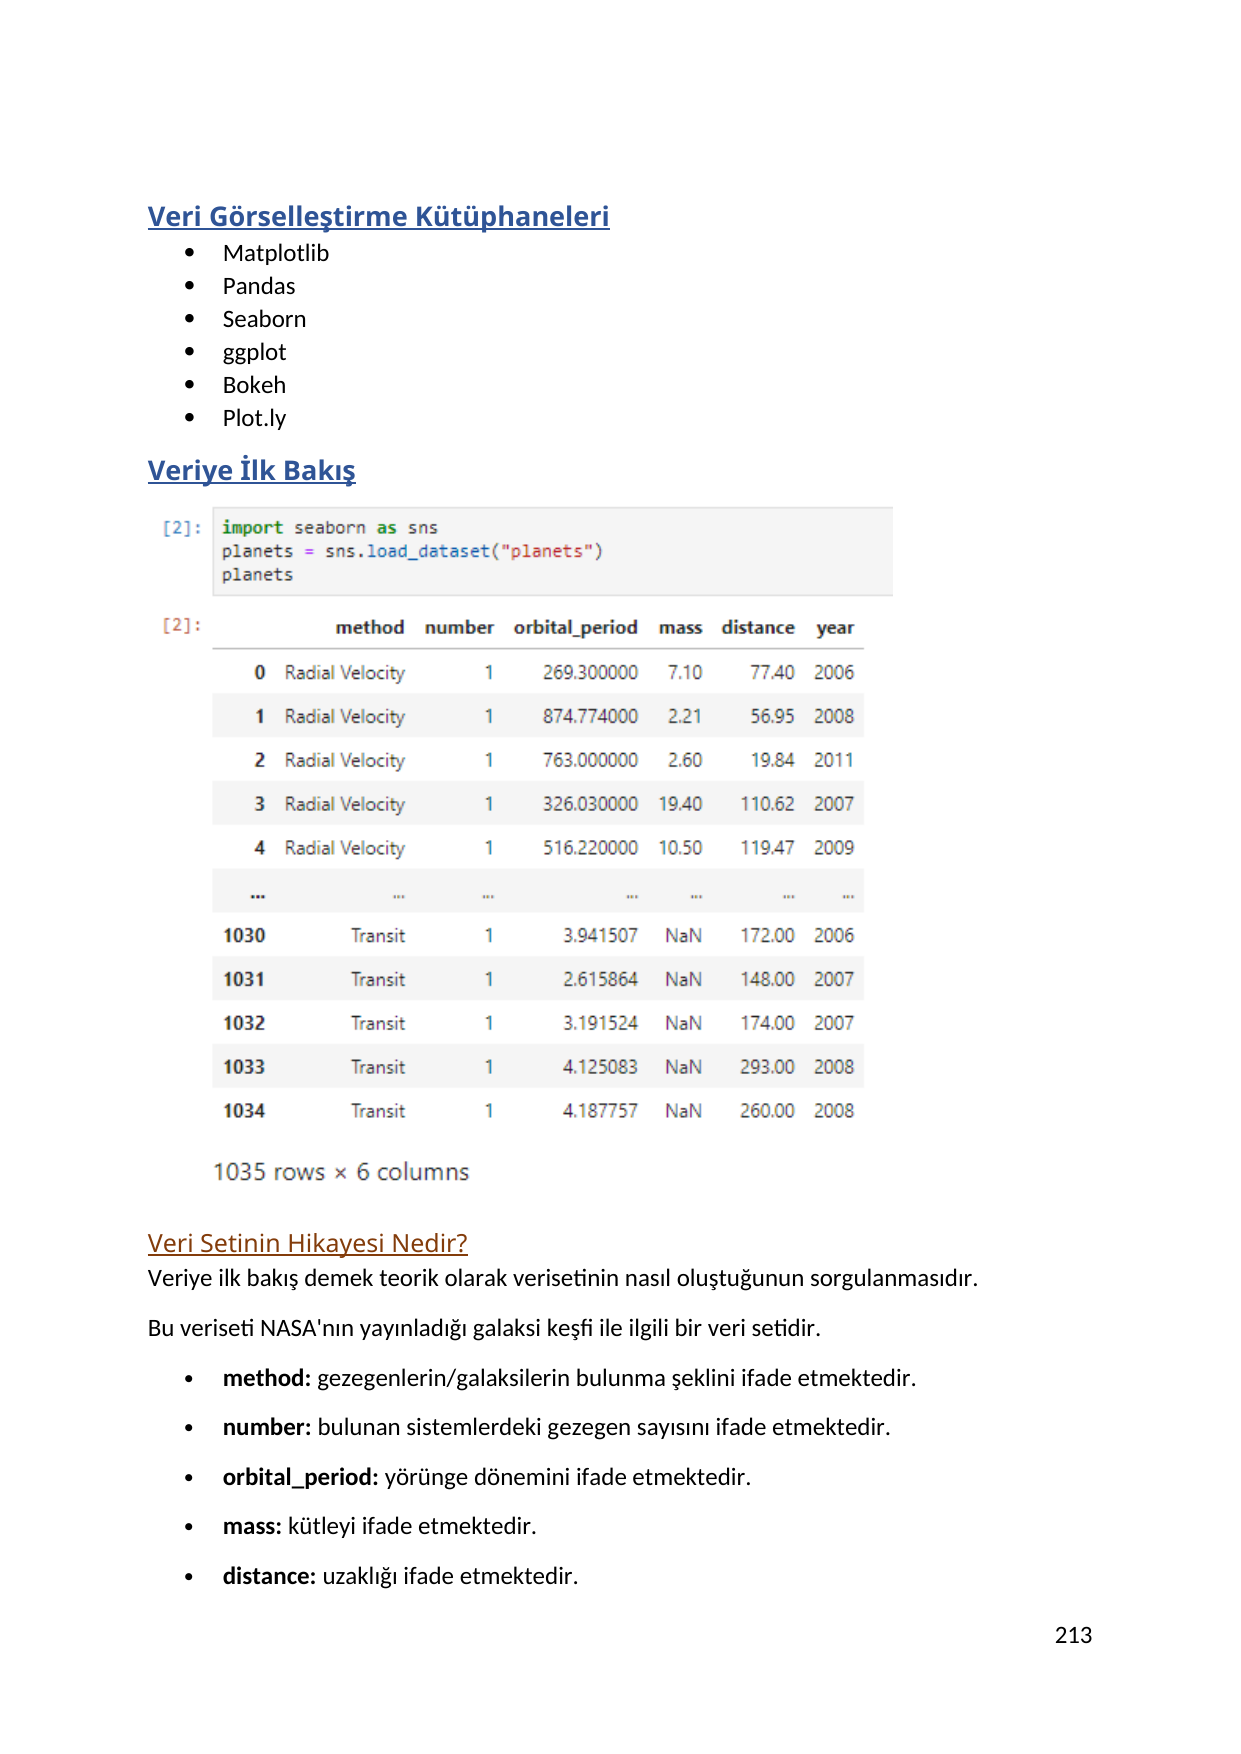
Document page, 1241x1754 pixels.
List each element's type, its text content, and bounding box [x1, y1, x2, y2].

list ggplot [185, 336, 1092, 366]
list distance: uzaklığı ifade etmektedir. [185, 1560, 1092, 1591]
list Plot.ly [185, 402, 1092, 432]
list Seaborn [185, 303, 1092, 333]
picture [147, 491, 893, 1207]
list Bokeh [185, 369, 1092, 399]
list orbital_period: yörünge dönemini ifade etmektedir. [185, 1461, 1092, 1491]
subtitle Veriye İlk Bakış [148, 451, 1092, 488]
list Matplotlib [185, 237, 1092, 268]
list mass: kütleyi ifade etmektedir. [185, 1510, 1092, 1541]
list method: gezegenlerin/galaksilerin bulunma şeklini ifade etmektedir. [185, 1362, 1092, 1392]
subtitle Veri Görselleştirme Kütüphaneleri [148, 197, 1092, 234]
text Veriye ilk bakış demek teorik olarak verisetinin nasıl oluştuğunun sorgulanmasıdır. [148, 1262, 1092, 1293]
list Pandas [185, 270, 1092, 301]
text Bu veriseti NASA'nın yayınladığı galaksi keşfi ile ilgili bir veri setidir. [148, 1312, 1092, 1343]
subtitle Veri Setinin Hikayesi Nedir? [148, 1226, 1092, 1260]
list number: bulunan sistemlerdeki gezegen sayısını ifade etmektedir. [185, 1411, 1092, 1442]
